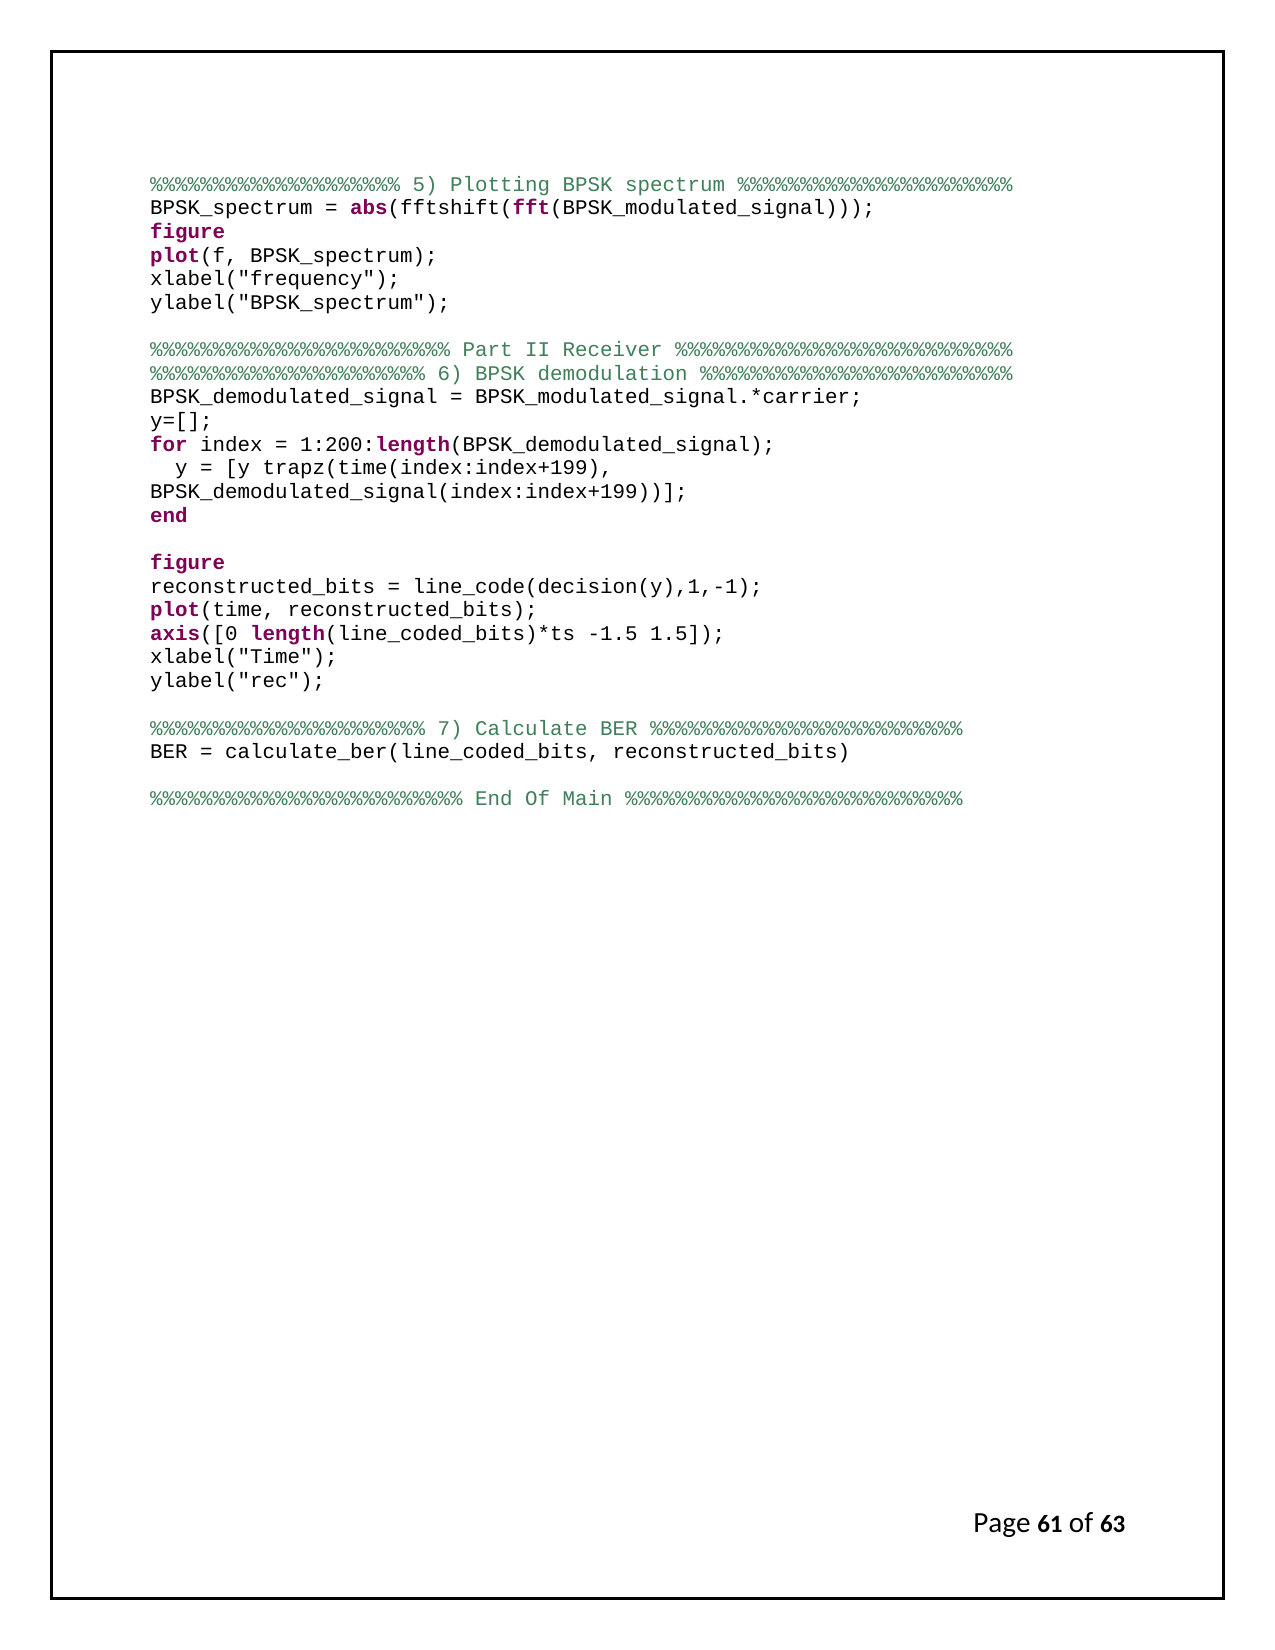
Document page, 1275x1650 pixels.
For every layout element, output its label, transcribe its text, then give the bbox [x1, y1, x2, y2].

text xlabel("frequency"); [150, 268, 1125, 292]
text y = [y trapz(time(index:index+199), BPSK_demodulated_signal(index:index+199))]; [150, 457, 1125, 505]
text plot(f, BPSK_spectrum); [150, 244, 1125, 268]
text plot(time, reconstructed_bits); [150, 599, 1125, 623]
text ylabel("BPSK_spectrum"); [150, 292, 1125, 316]
text %%%%%%%%%%%%%%%%%%%%%% 7) Calculate BER %%%%%%%%%%%%%%%%%%%%%%%%% [150, 717, 1125, 741]
text %%%%%%%%%%%%%%%%%%%%%%%% Part II Receiver %%%%%%%%%%%%%%%%%%%%%%%%%%% [150, 339, 1125, 363]
text figure [150, 221, 1125, 244]
text ylabel("rec"); [150, 670, 1125, 694]
text BPSK_spectrum = abs(fftshift(fft(BPSK_modulated_signal))); [150, 197, 1125, 221]
text figure [150, 552, 1125, 576]
text reconstructed_bits = line_code(decision(y),1,-1); [150, 576, 1125, 599]
text y=[]; [150, 410, 1125, 434]
text BER = calculate_ber(line_coded_bits, reconstructed_bits) [150, 741, 1125, 765]
text end [150, 505, 1125, 528]
text %%%%%%%%%%%%%%%%%%%% 5) Plotting BPSK spectrum %%%%%%%%%%%%%%%%%%%%%% [150, 174, 1125, 197]
text for index = 1:200:length(BPSK_demodulated_signal); [150, 434, 1125, 457]
text axis([0 length(line_coded_bits)*ts -1.5 1.5]); [150, 623, 1125, 647]
text %%%%%%%%%%%%%%%%%%%%%%%%% End Of Main %%%%%%%%%%%%%%%%%%%%%%%%%%% [150, 788, 1125, 812]
text %%%%%%%%%%%%%%%%%%%%%% 6) BPSK demodulation %%%%%%%%%%%%%%%%%%%%%%%%% [150, 363, 1125, 386]
text BPSK_demodulated_signal = BPSK_modulated_signal.*carrier; [150, 386, 1125, 410]
text xlabel("Time"); [150, 647, 1125, 670]
